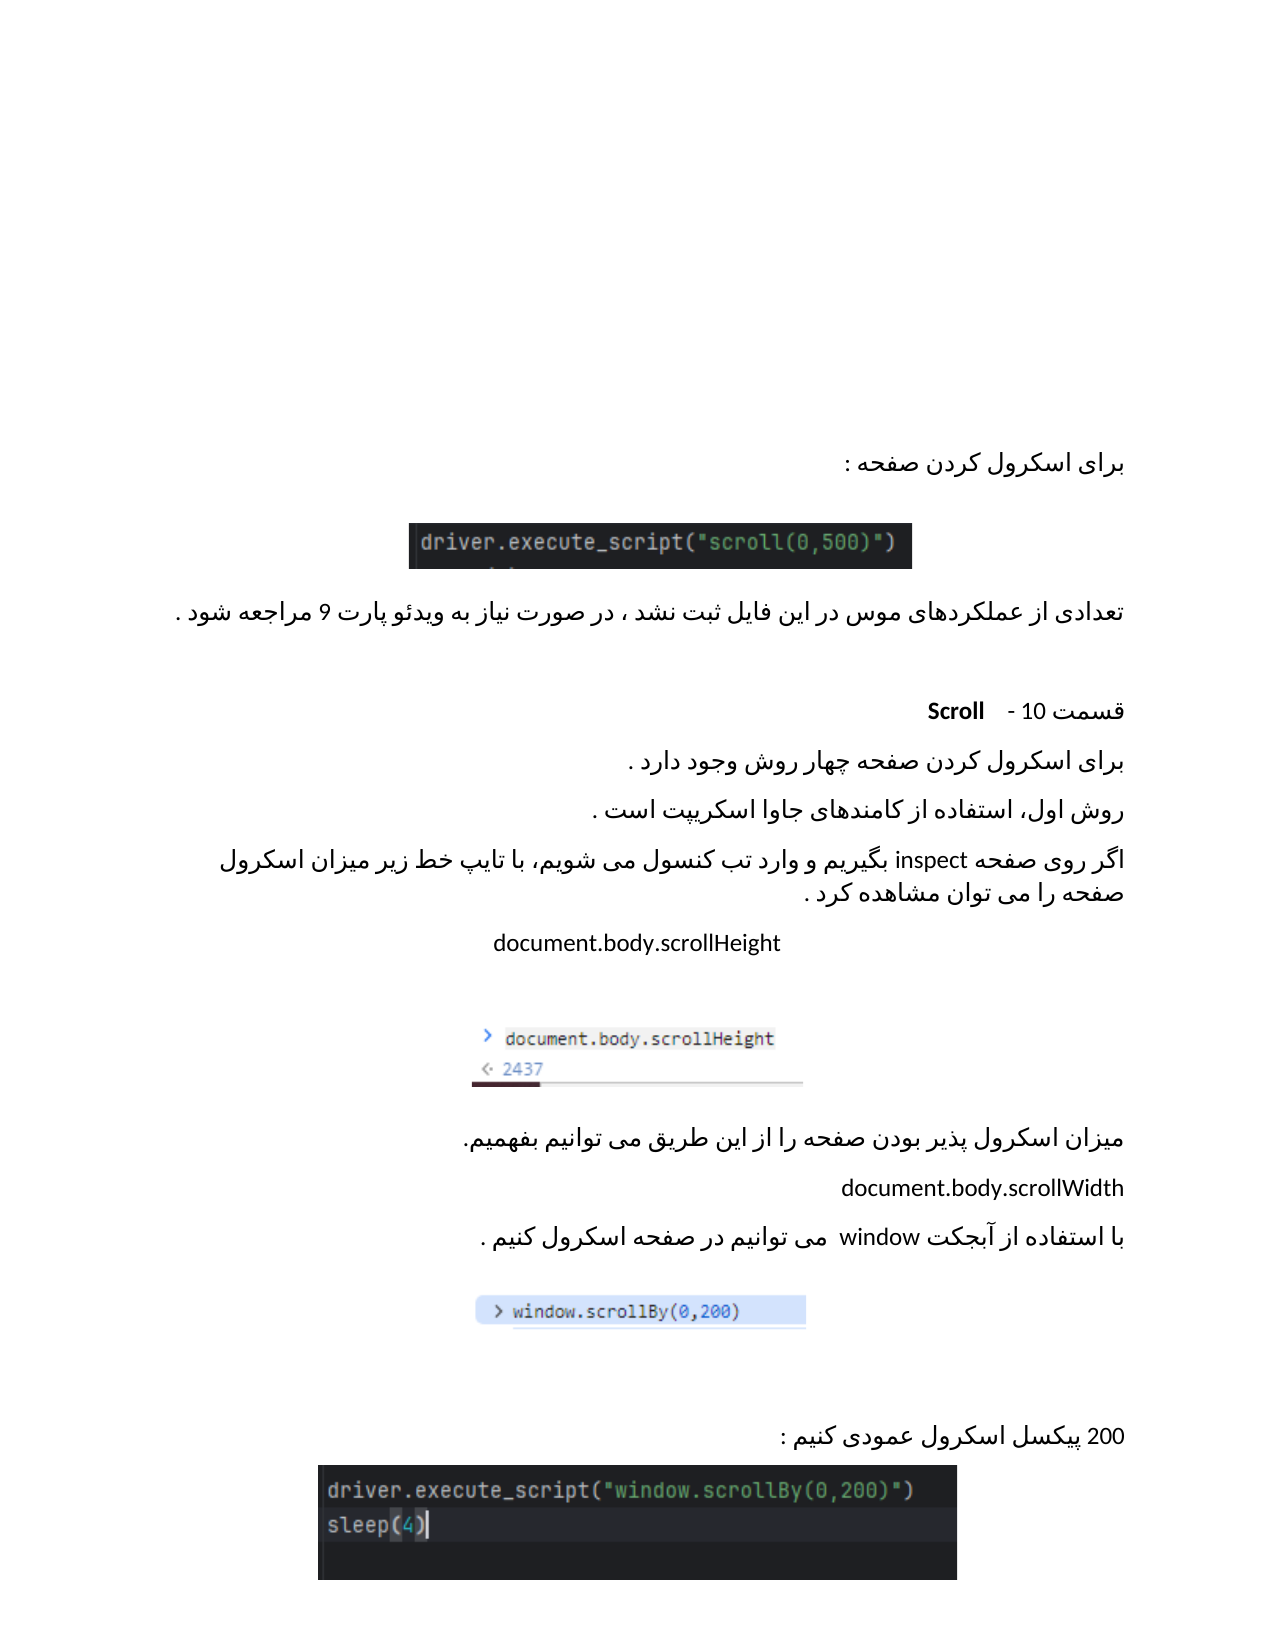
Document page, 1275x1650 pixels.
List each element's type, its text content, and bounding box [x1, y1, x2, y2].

text روش اول، استفاده از کامندهای جاوا اسکریپت است . [150, 794, 1125, 825]
picture [318, 1465, 958, 1580]
text 200 پیکسل اسکرول عمودی کنیم : [150, 1420, 1125, 1450]
text برای اسکرول کردن صفحه : [150, 447, 1125, 478]
picture [471, 1289, 807, 1331]
text با استفاده از آبجکت window می توانیم در صفحه اسکرول کنیم . [150, 1221, 1125, 1252]
text document.body.scrollWidth [150, 1172, 1125, 1202]
text تعدادی از عملکردهای موس در این فایل ثبت نشد ، در صورت نیاز به ویدئو پارت 9 مراجعه شود . [150, 596, 1125, 627]
text document.body.scrollHeight [150, 927, 1125, 957]
text برای اسکرول کردن صفحه چهار روش وجود دارد . [150, 745, 1125, 776]
text قسمت 10 - Scroll [150, 695, 1125, 726]
text اگر روی صفحه inspect بگیریم و وارد تب کنسول می شویم، با تایپ خط زیر میزان اسکرول صفحه را می توان مشاهده کرد . [150, 844, 1125, 908]
picture [471, 1026, 804, 1087]
text میزان اسکرول پذیر بودن صفحه را از این طریق می توانیم بفهمیم. [150, 1122, 1125, 1153]
picture [408, 523, 913, 569]
